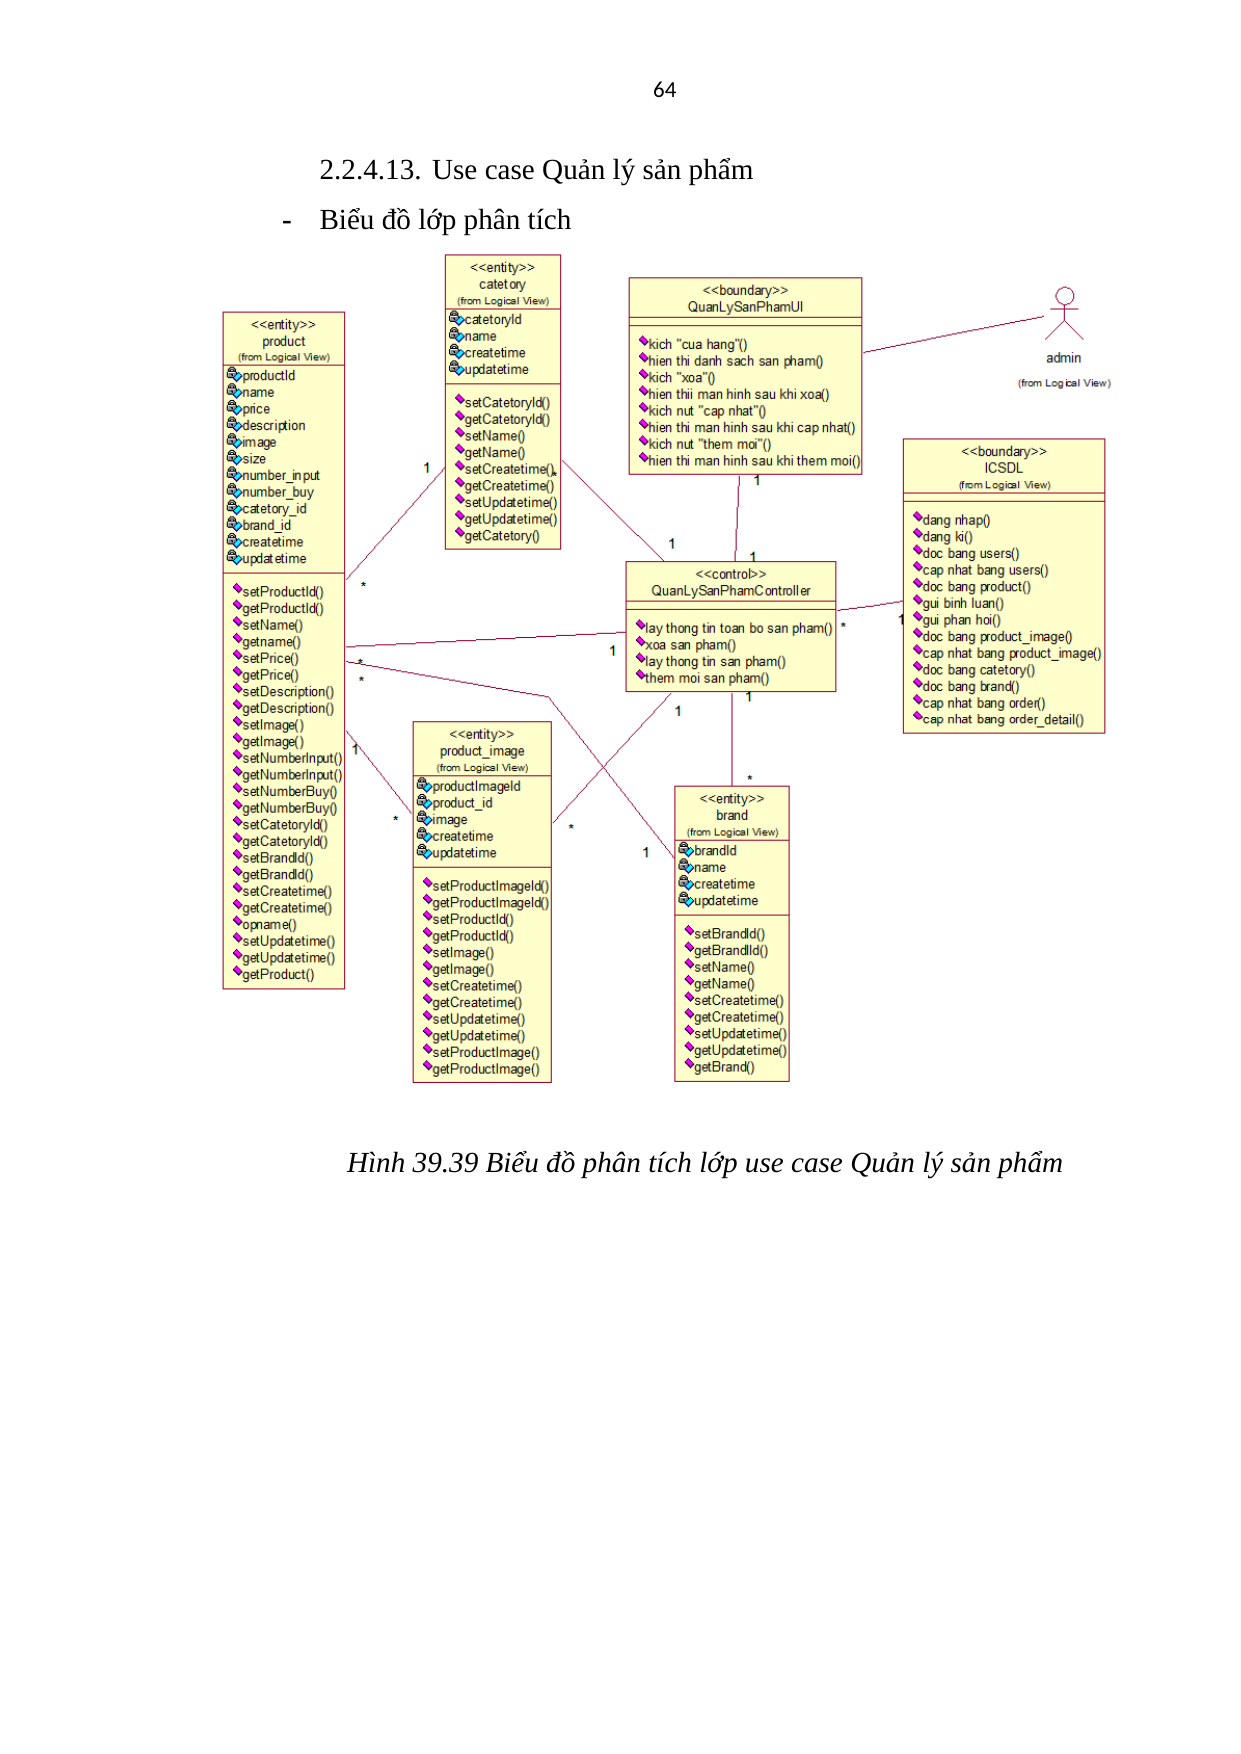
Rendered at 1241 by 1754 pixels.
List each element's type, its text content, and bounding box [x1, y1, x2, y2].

list Biểu đồ lớp phân tích [282, 202, 1122, 236]
picture [206, 243, 1122, 1109]
subtitle Use case Quản lý sản phẩm [319, 152, 1122, 185]
